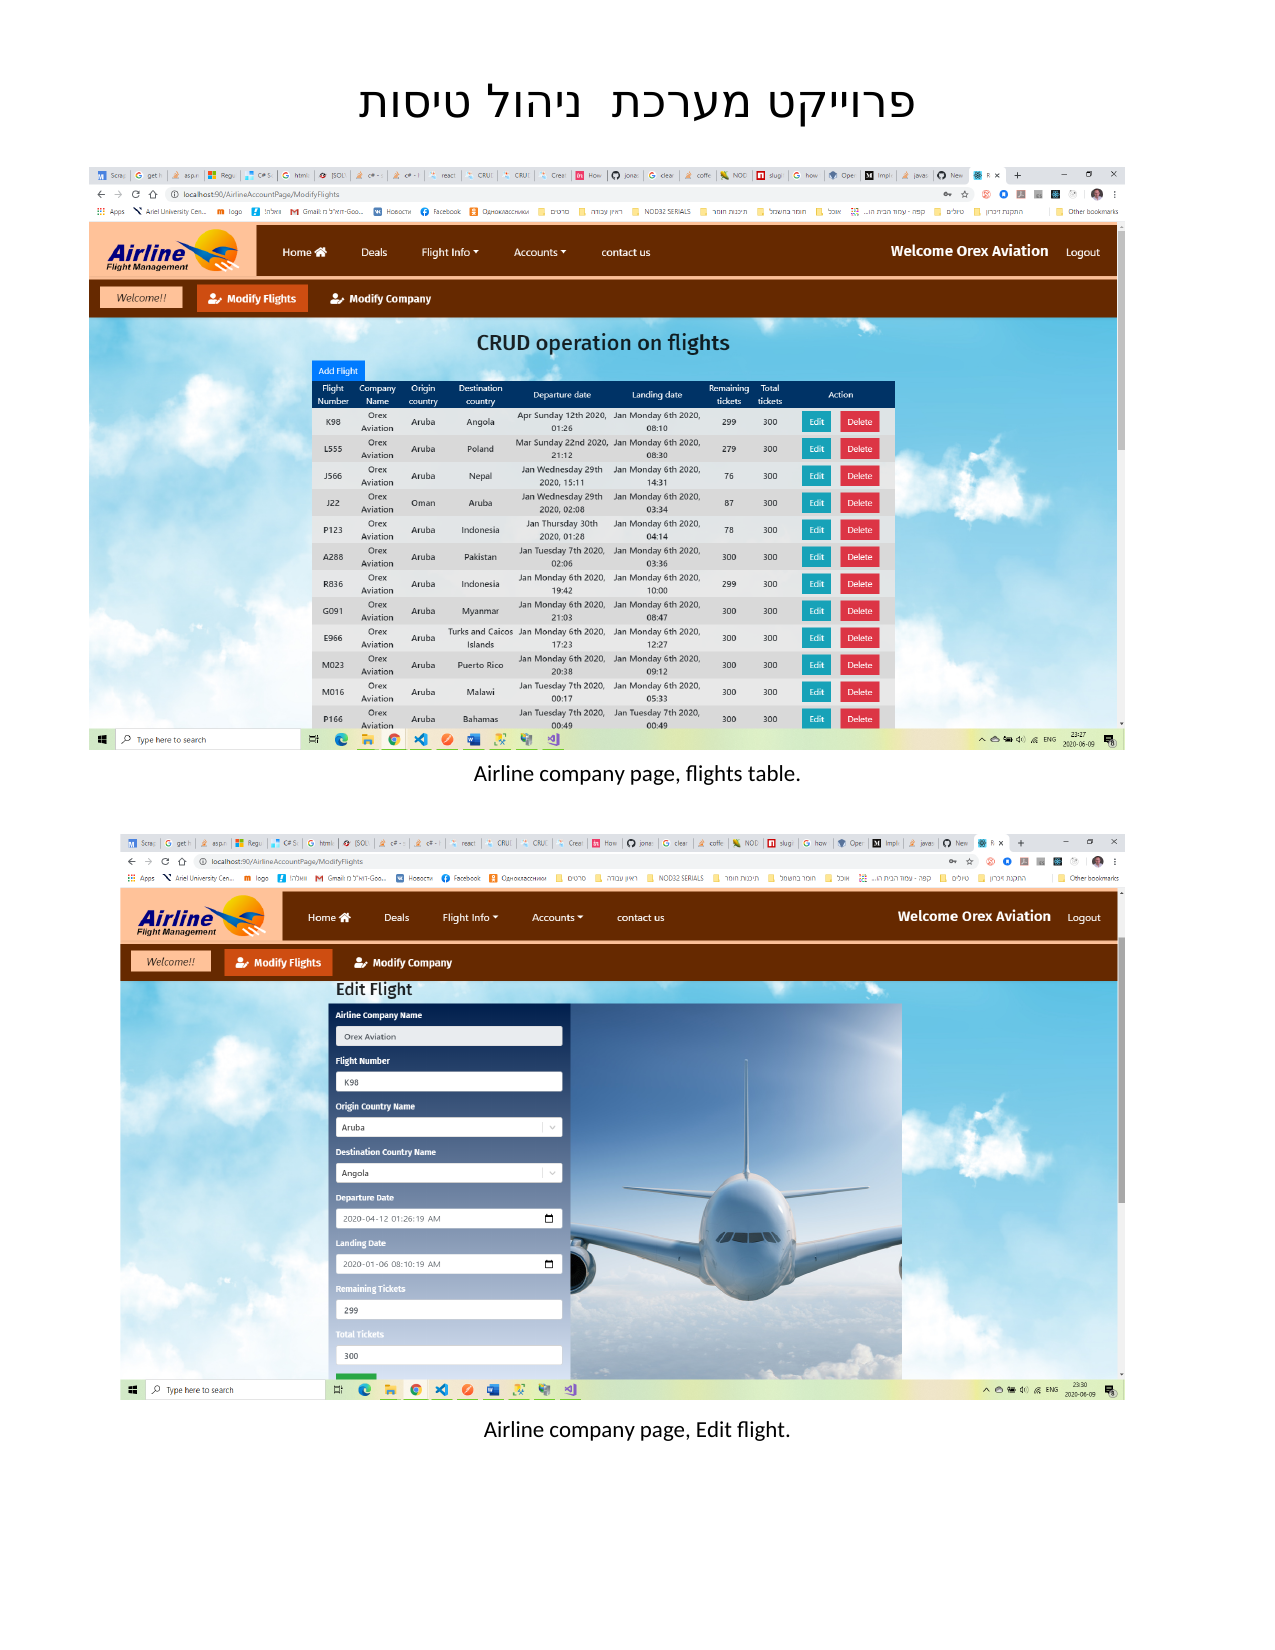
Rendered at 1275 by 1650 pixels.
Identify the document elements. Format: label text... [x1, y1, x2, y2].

picture [120, 834, 1125, 1400]
text Airline company page, Edit flight. [187, 1416, 1087, 1444]
picture [89, 167, 1125, 750]
text Airline company page, flights table. [187, 759, 1087, 787]
